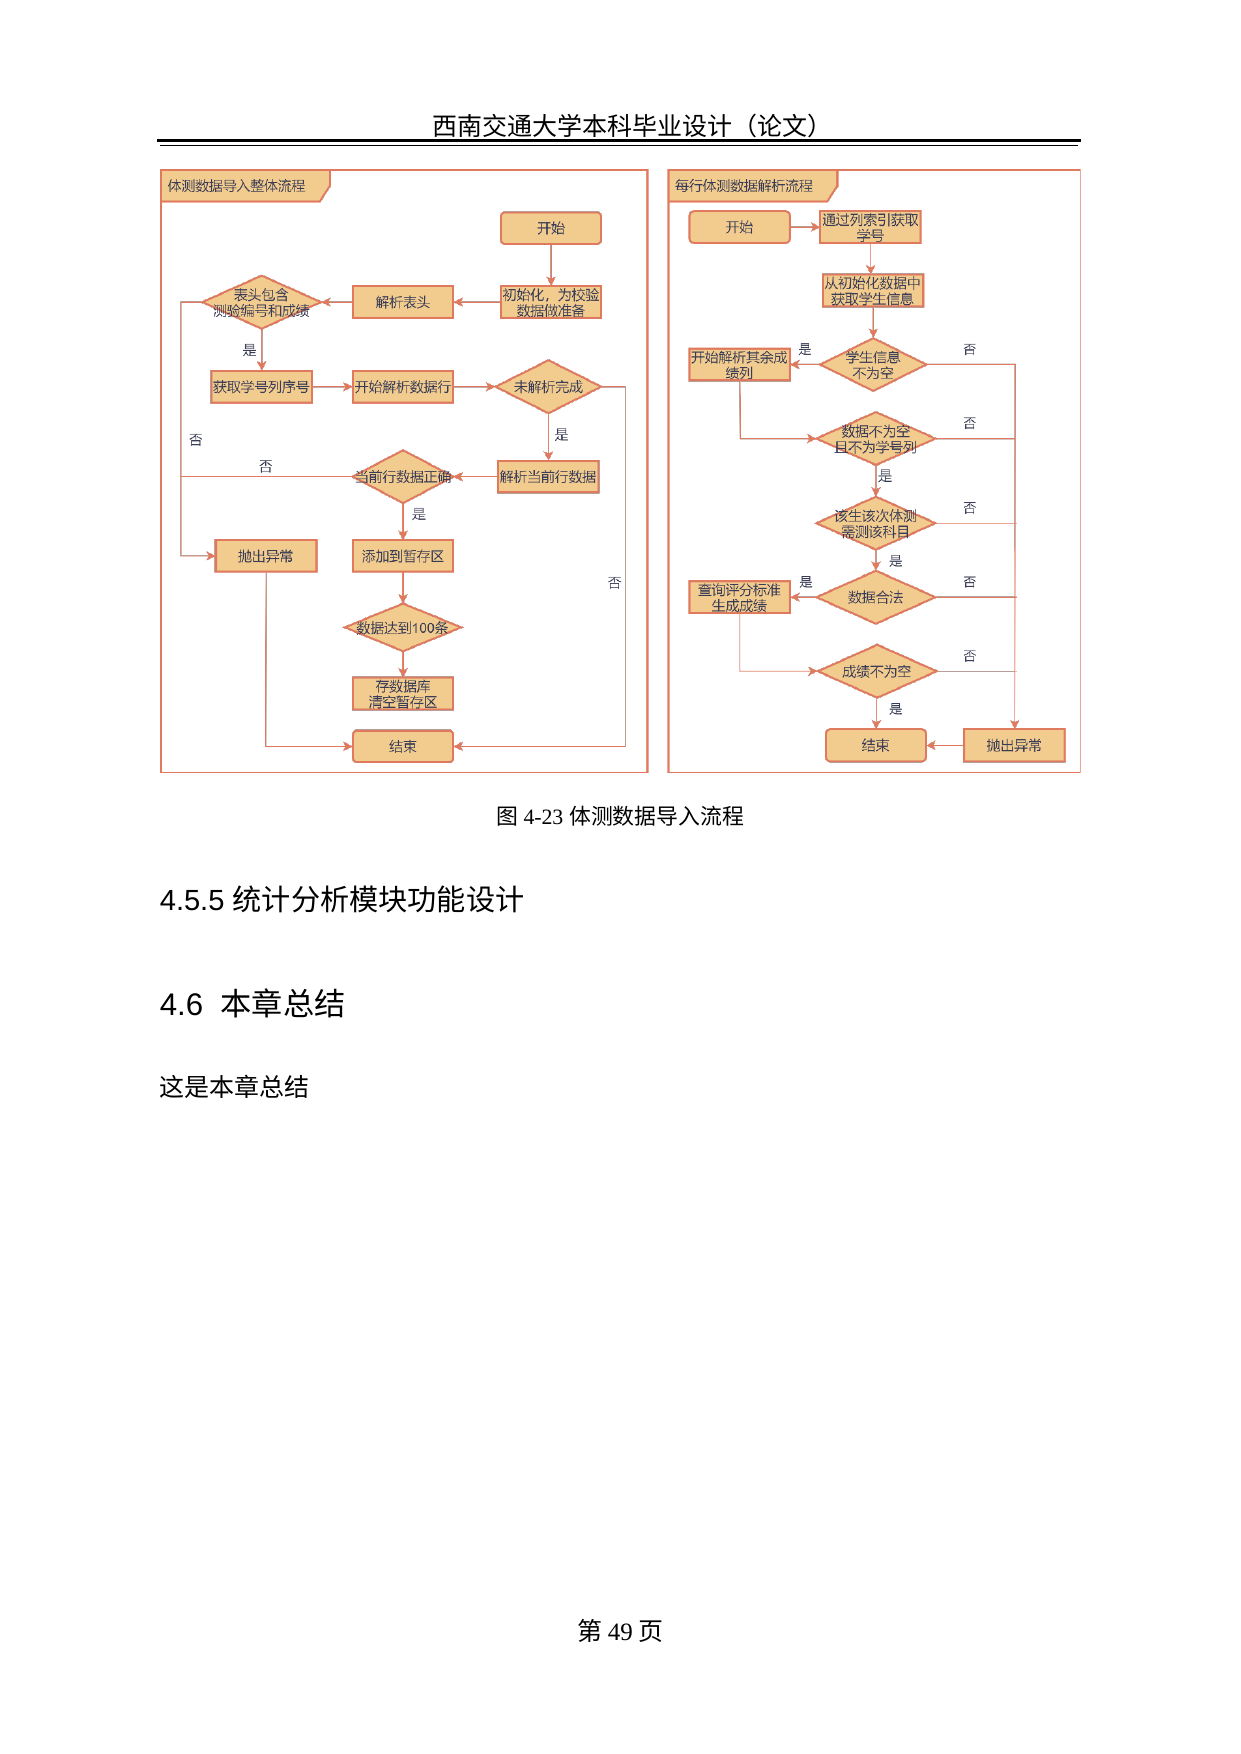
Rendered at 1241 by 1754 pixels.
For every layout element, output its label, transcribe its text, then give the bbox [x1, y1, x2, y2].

picture [159, 168, 1081, 773]
subtitle 统计分析模块功能设计 [159, 856, 1081, 939]
text 这是本章总结 [159, 1064, 1081, 1106]
subtitle 本章总结 [159, 960, 1081, 1044]
